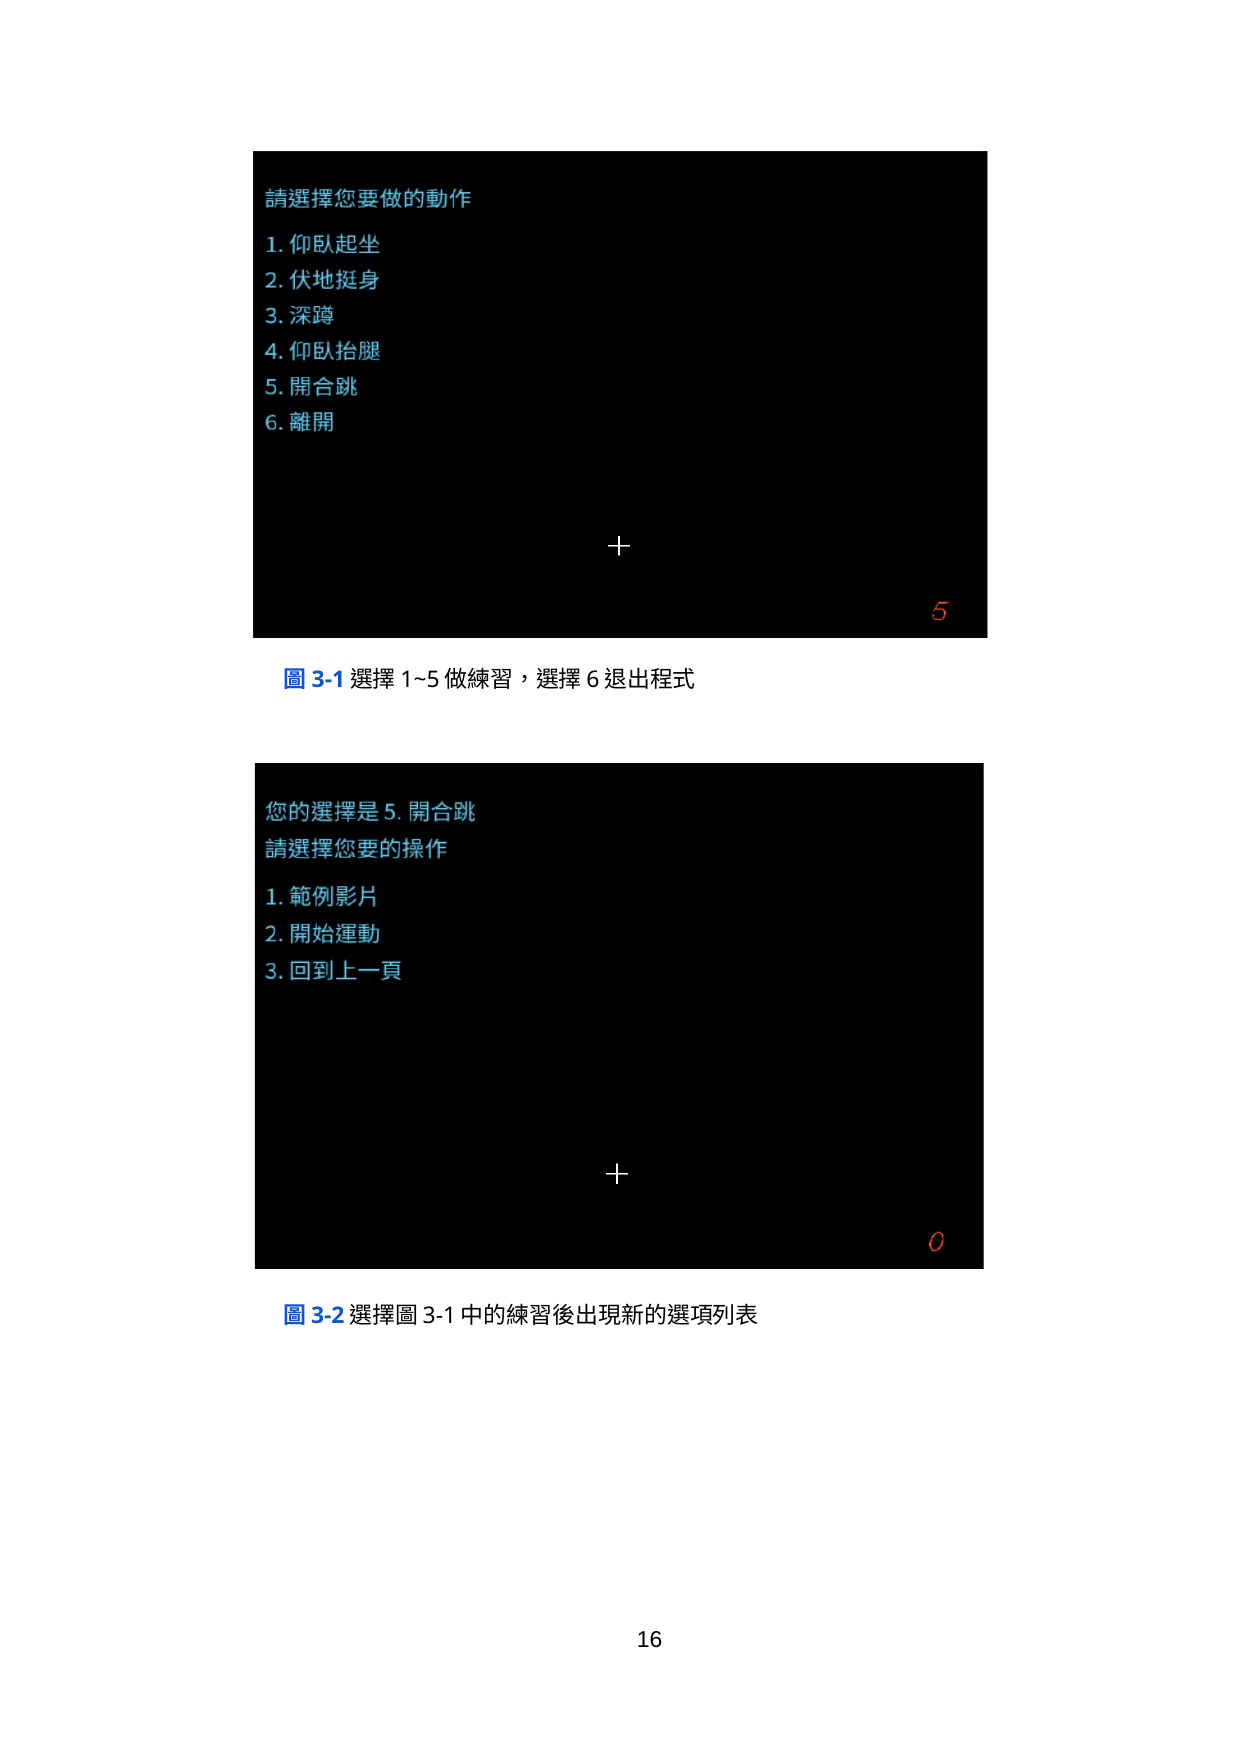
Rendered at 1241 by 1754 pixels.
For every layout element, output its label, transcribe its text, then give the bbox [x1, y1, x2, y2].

picture [253, 151, 988, 638]
picture [254, 763, 984, 1269]
